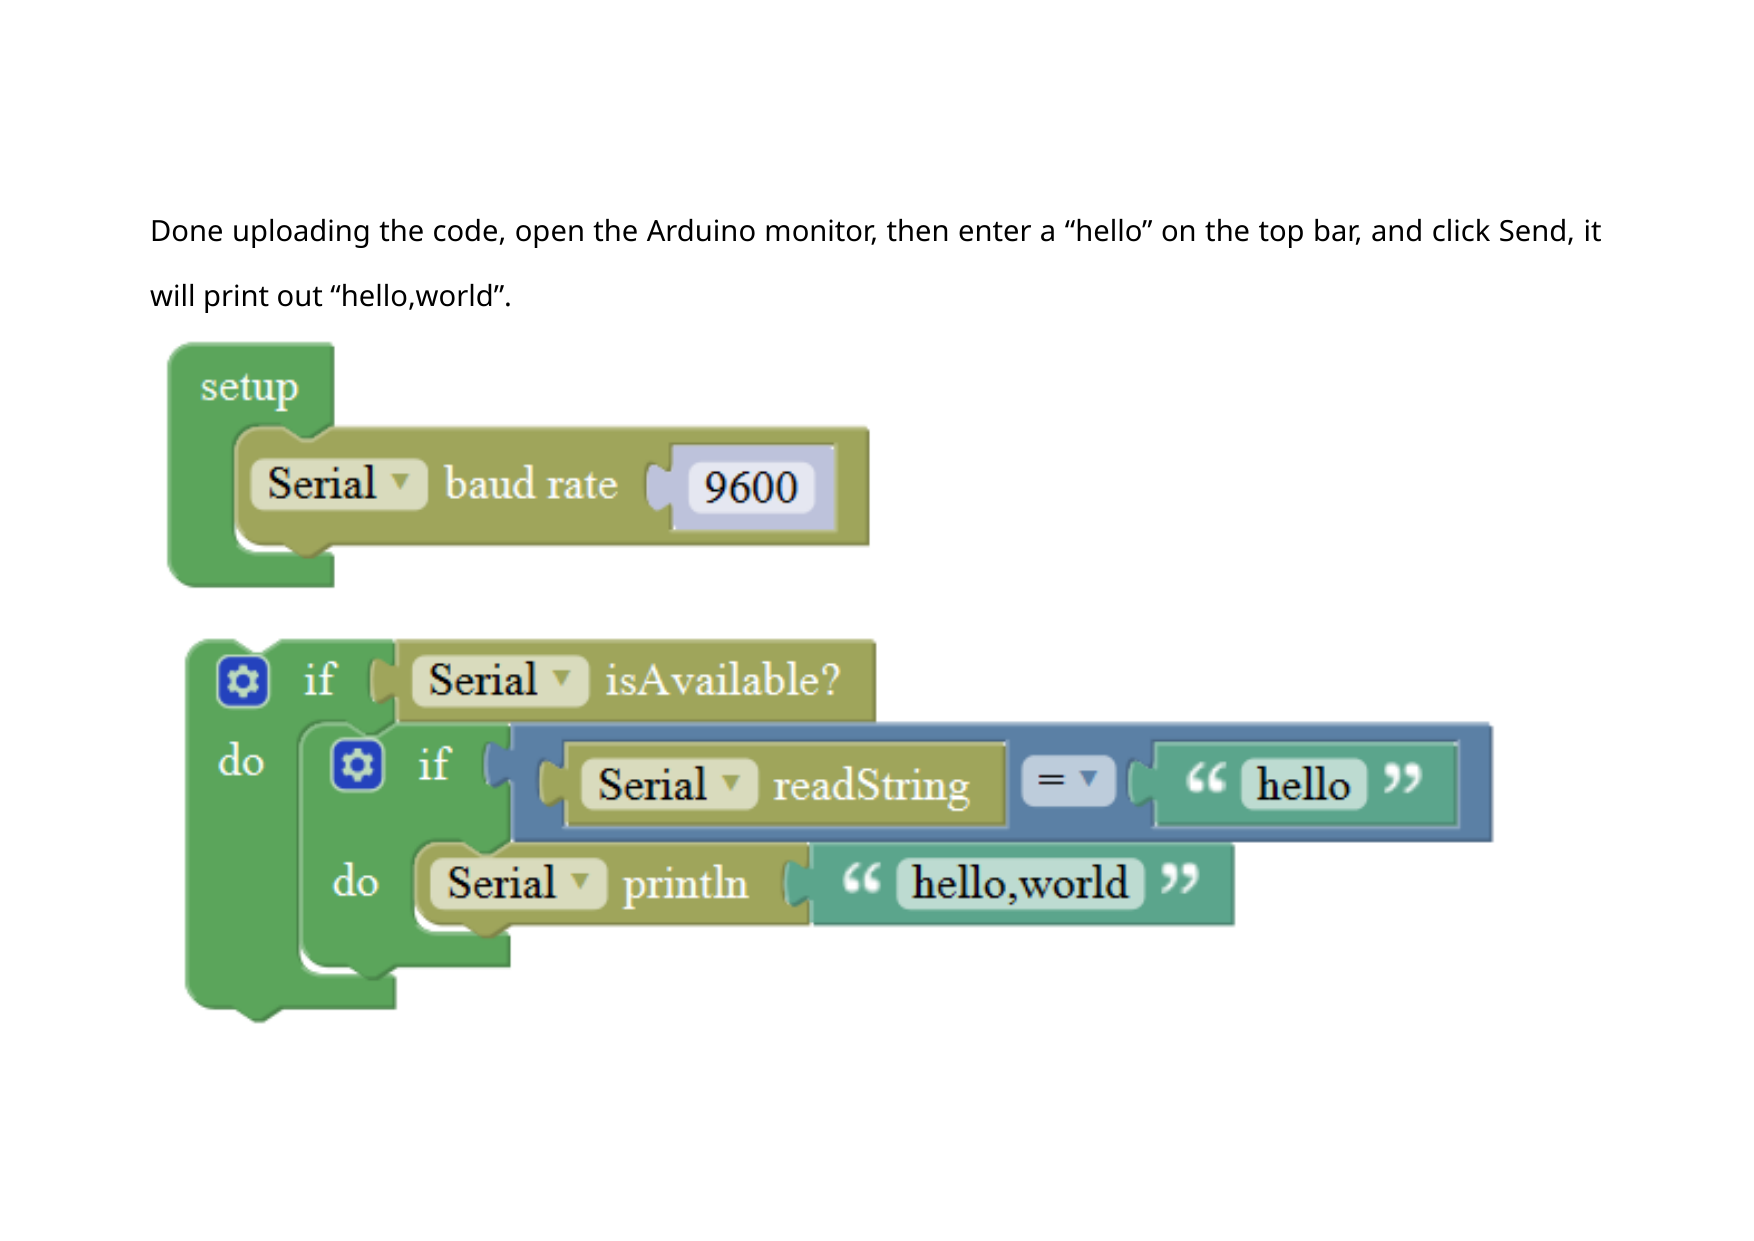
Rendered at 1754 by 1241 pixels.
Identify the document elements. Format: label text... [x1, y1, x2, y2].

text Done uploading the code, open the Arduino monitor, then enter a “hello” on the top bar, and click Send, it will print out “hello,world”. [150, 198, 1604, 328]
picture [150, 327, 1521, 1037]
